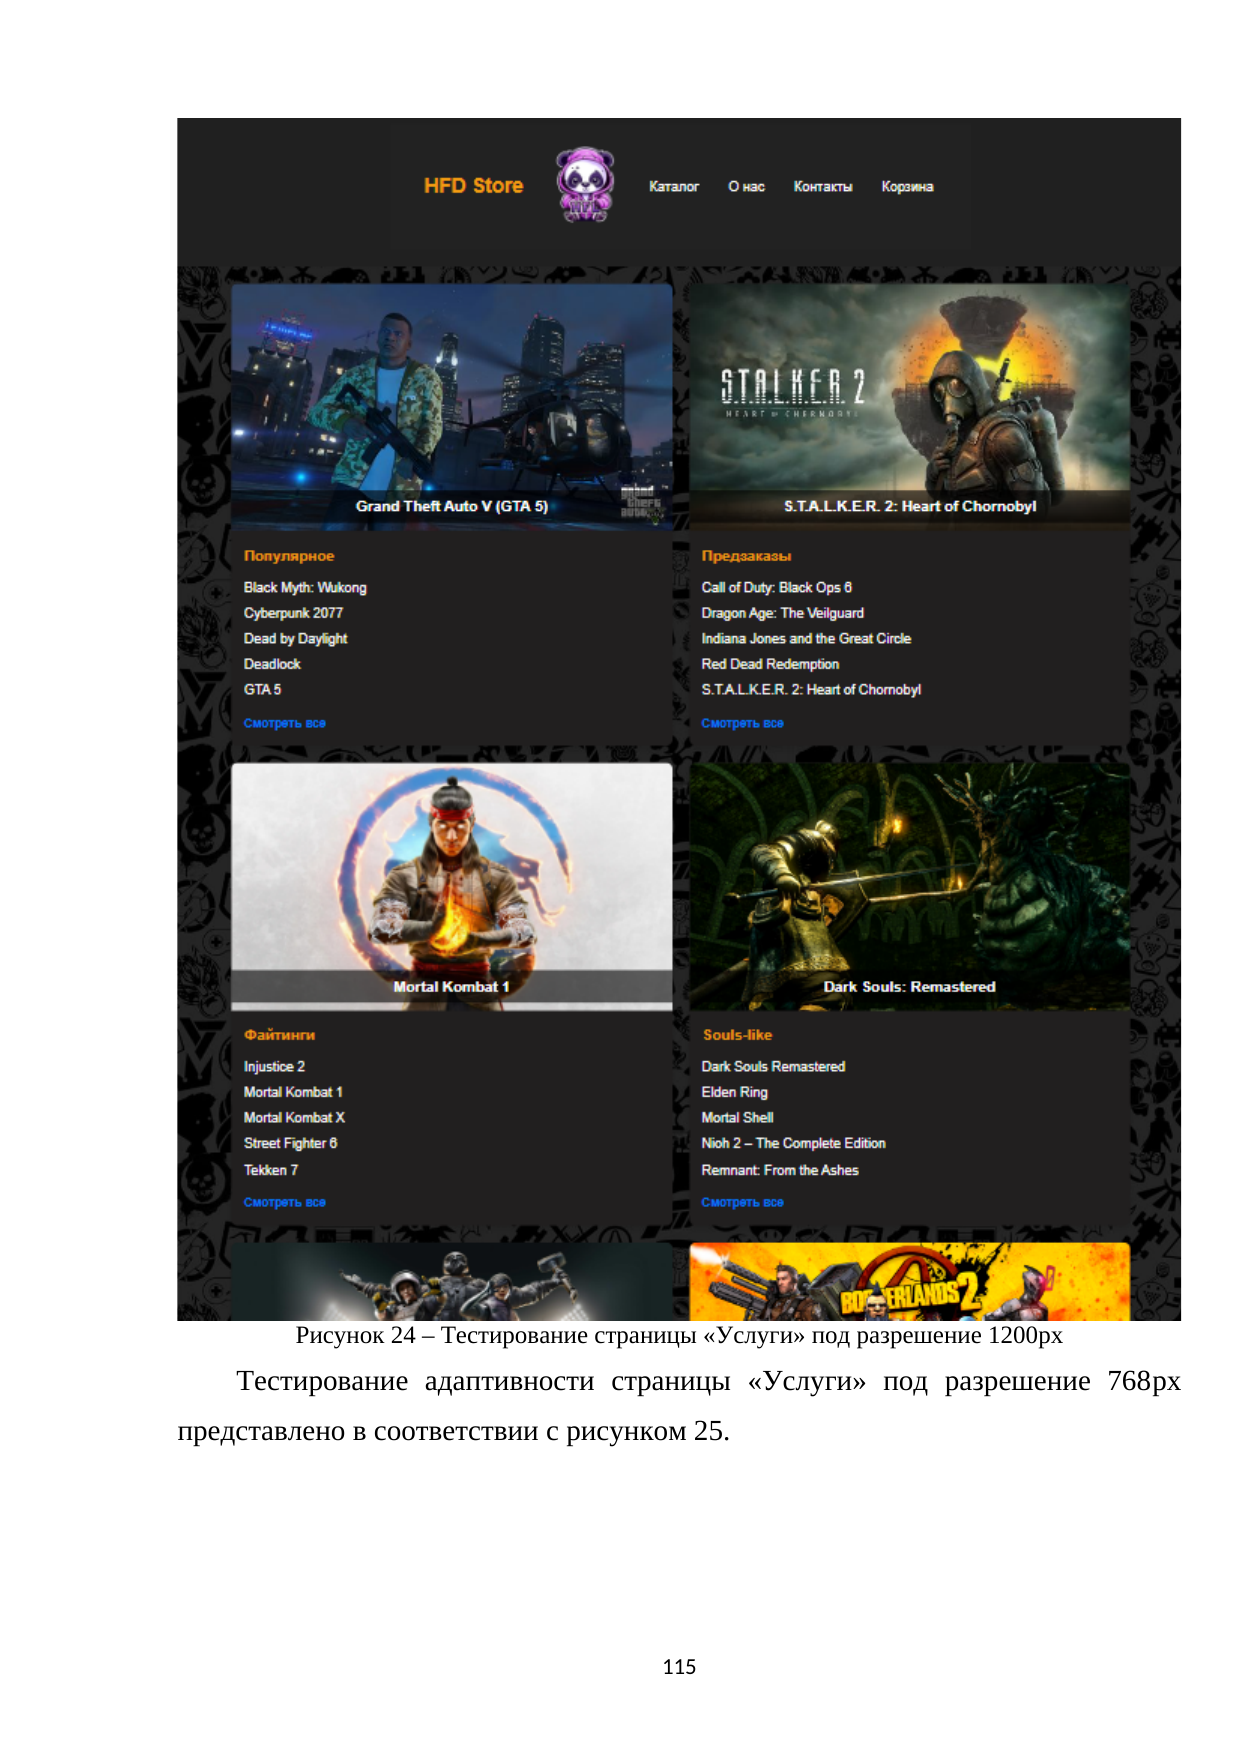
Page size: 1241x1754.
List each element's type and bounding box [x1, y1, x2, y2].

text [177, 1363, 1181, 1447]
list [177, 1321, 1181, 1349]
picture [177, 118, 1182, 1321]
